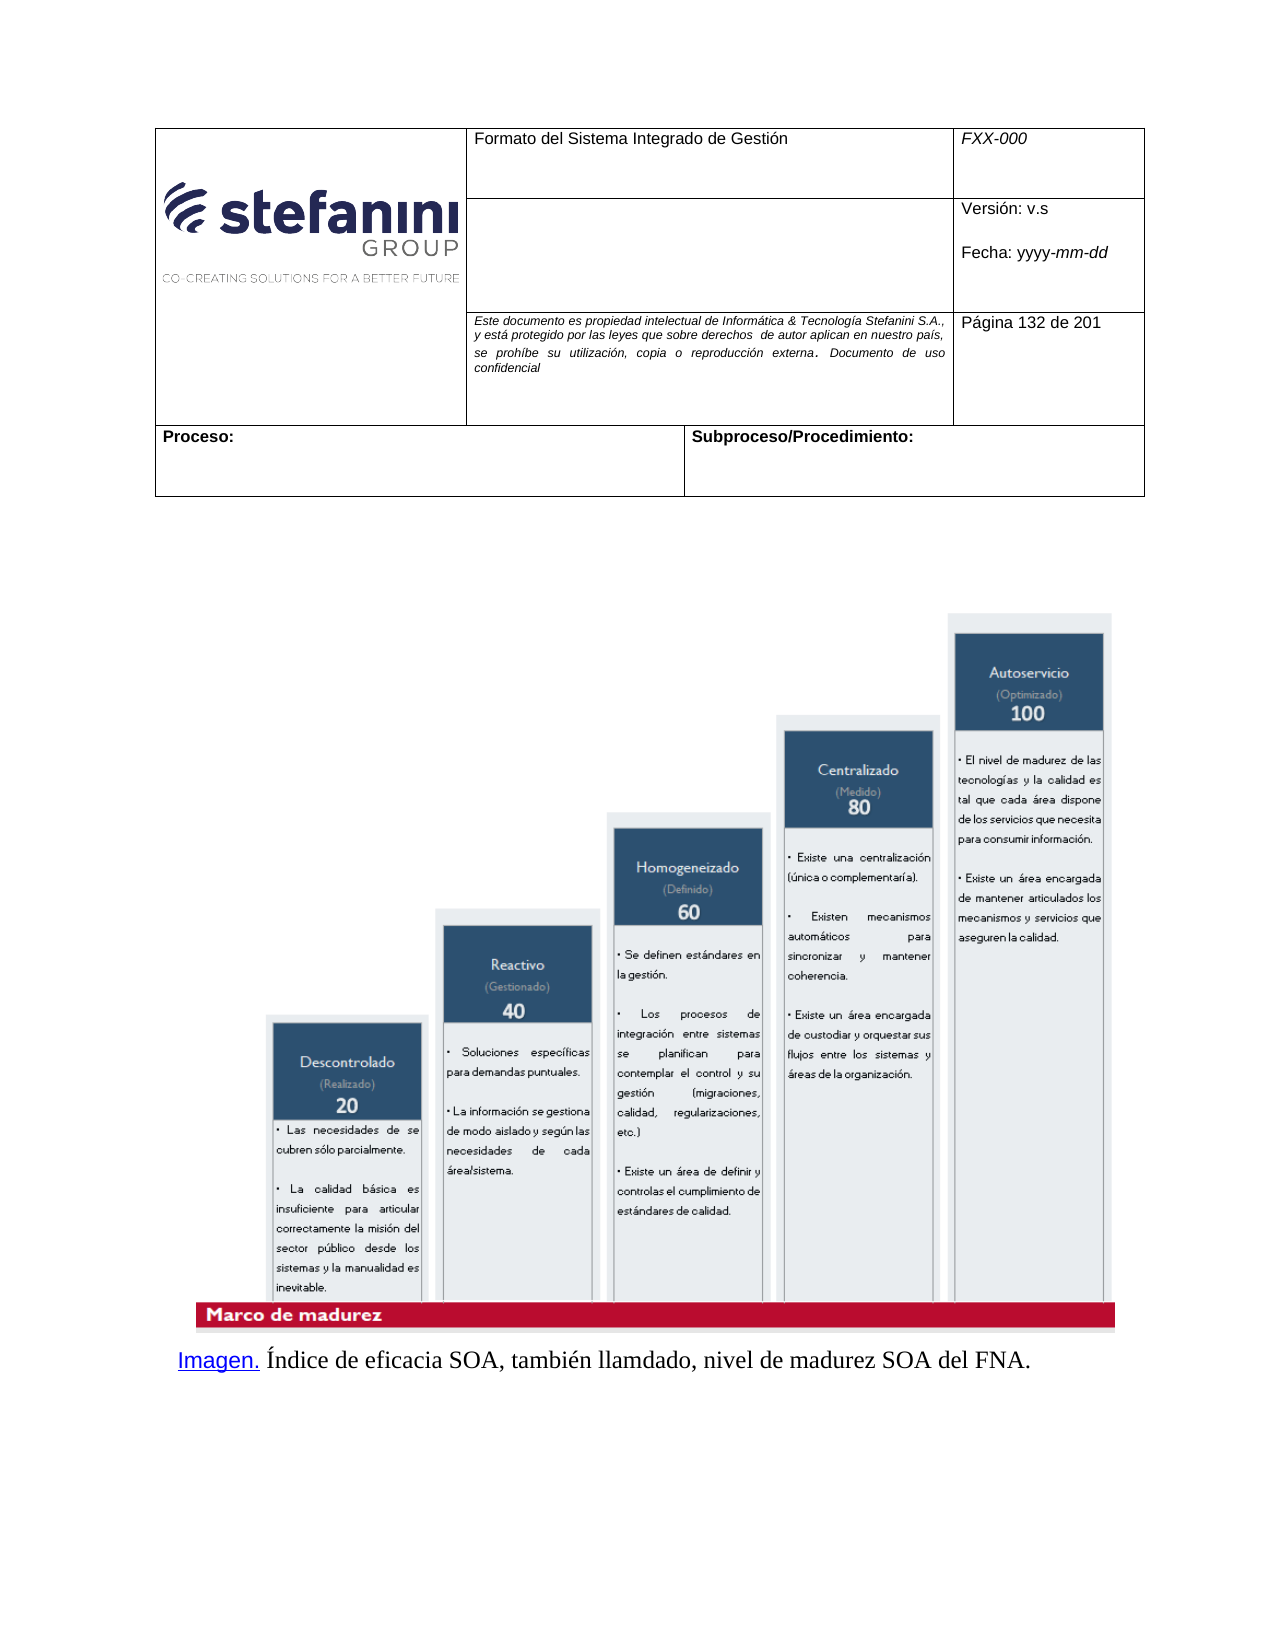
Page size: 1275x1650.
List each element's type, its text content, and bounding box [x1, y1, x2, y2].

text Imagen. Índice de eficacia SOA, también llamdado, nivel de madurez SOA del FNA. [177, 1345, 1098, 1374]
picture [196, 599, 1115, 1333]
picture [162, 182, 460, 286]
